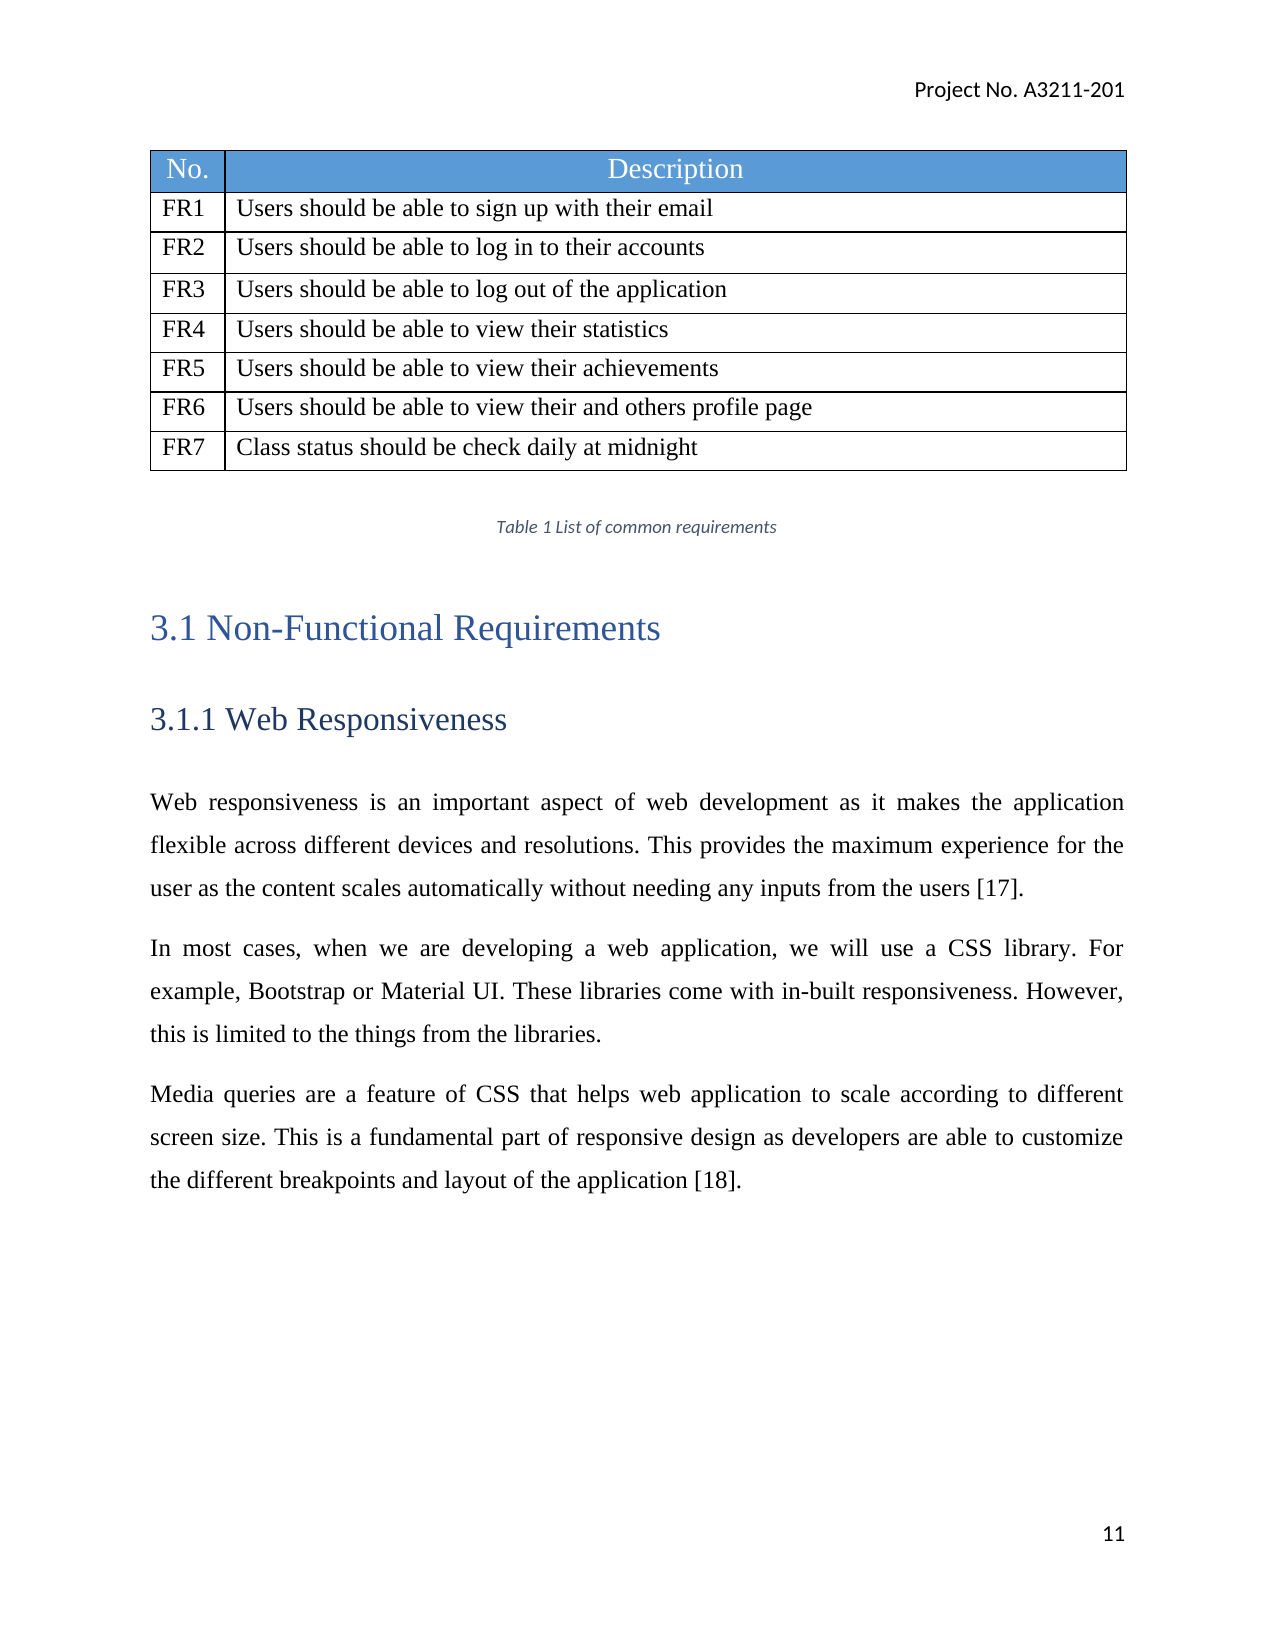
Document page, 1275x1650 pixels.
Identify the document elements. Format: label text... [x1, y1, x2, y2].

text Media queries are a feature of CSS that helps web application to scale according to different screen size. This is a fundamental part of responsive design as developers are able to customize the different breakpoints and layout of the application [18]. [150, 1079, 1125, 1194]
table_cell FR5 [151, 353, 224, 391]
text Table 1 List of common requirements [150, 515, 1125, 538]
table_header Description [226, 151, 1126, 192]
table_cell Class status should be check daily at midnight [226, 432, 1126, 470]
table_cell Users should be able to view their and others profile page [226, 393, 1126, 431]
table_cell Users should be able to log out of the application [226, 274, 1126, 313]
subtitle 3.1.1 Web Responsiveness [150, 699, 1125, 737]
table_cell FR2 [151, 233, 224, 273]
table_cell FR3 [151, 274, 224, 313]
table_cell FR4 [151, 314, 224, 352]
table_cell FR6 [151, 393, 224, 431]
table_cell Users should be able to view their statistics [226, 314, 1126, 352]
table_cell Users should be able to log in to their accounts [226, 233, 1126, 273]
table_header No. [151, 151, 224, 192]
table_cell FR7 [151, 432, 224, 470]
table_cell Users should be able to view their achievements [226, 353, 1126, 391]
text In most cases, when we are developing a web application, we will use a CSS library. For example, Bootstrap or Material UI. These libraries come with in-built responsiveness. However, this is limited to the things from the libraries. [150, 933, 1125, 1048]
text Web responsiveness is an important aspect of web development as it makes the application flexible across different devices and resolutions. This provides the maximum experience for the user as the content scales automatically without needing any inputs from the users [17]. [150, 787, 1125, 902]
subtitle 3.1 Non-Functional Requirements [150, 606, 1125, 649]
table_cell Users should be able to sign up with their email [226, 193, 1126, 231]
table_cell FR1 [151, 193, 224, 231]
